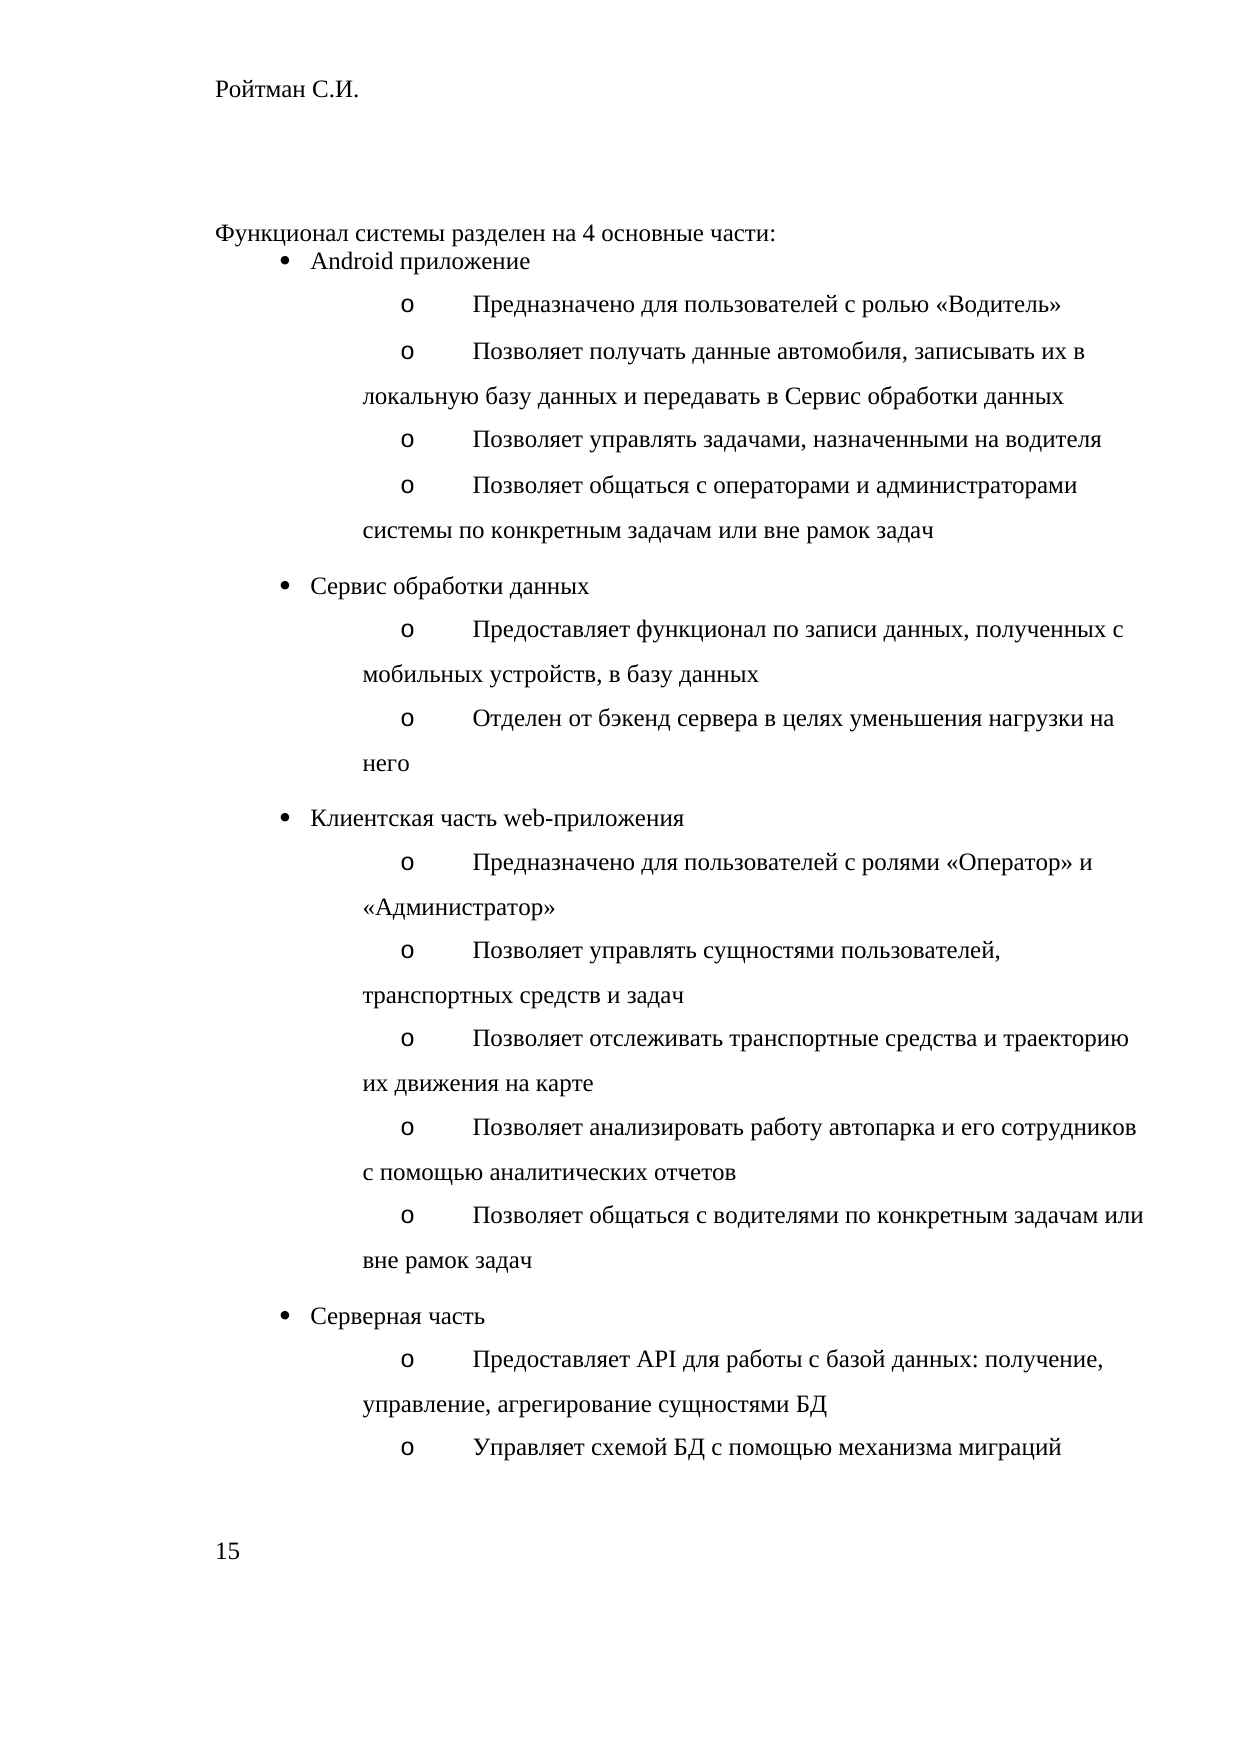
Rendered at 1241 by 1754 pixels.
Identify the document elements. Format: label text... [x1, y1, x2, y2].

text Позволяет отслеживать транспортные средства и траекторию их движения на карте [362, 1023, 1152, 1097]
text Функционал системы разделен на 4 основные части: [177, 218, 1152, 246]
text Позволяет общаться с водителями по конкретным задачам или вне рамок задач [362, 1200, 1152, 1274]
text Серверная часть [281, 1301, 1152, 1329]
text Позволяет управлять сущностями пользователей, транспортных средств и задач [362, 935, 1152, 1009]
text Позволяет управлять задачами, назначенными на водителя [362, 424, 1152, 455]
text Android приложение [281, 246, 1152, 275]
text Отделен от бэкенд сервера в целях уменьшения нагрузки на него [362, 703, 1152, 777]
text Позволяет получать данные автомобиля, записывать их в локальную базу данных и передавать в Сервис обработки данных [362, 336, 1152, 410]
text Позволяет общаться с операторами и администраторами системы по конкретным задачам или вне рамок задач [362, 470, 1152, 544]
text Позволяет анализировать работу автопарка и его сотрудников с помощью аналитических отчетов [362, 1112, 1152, 1186]
text Управляет схемой БД с помощью механизма миграций [362, 1432, 1152, 1463]
text Клиентская часть web-приложения [281, 803, 1152, 832]
text Предоставляет API для работы с базой данных: получение, управление, агрегирование сущностями БД [362, 1344, 1152, 1418]
text Предоставляет функционал по записи данных, полученных с мобильных устройств, в базу данных [362, 614, 1152, 688]
text Предназначено для пользователей с ролью «Водитель» [362, 289, 1152, 320]
text Предназначено для пользователей с ролями «Оператор» и «Администратор» [362, 847, 1152, 921]
text Сервис обработки данных [281, 571, 1152, 600]
